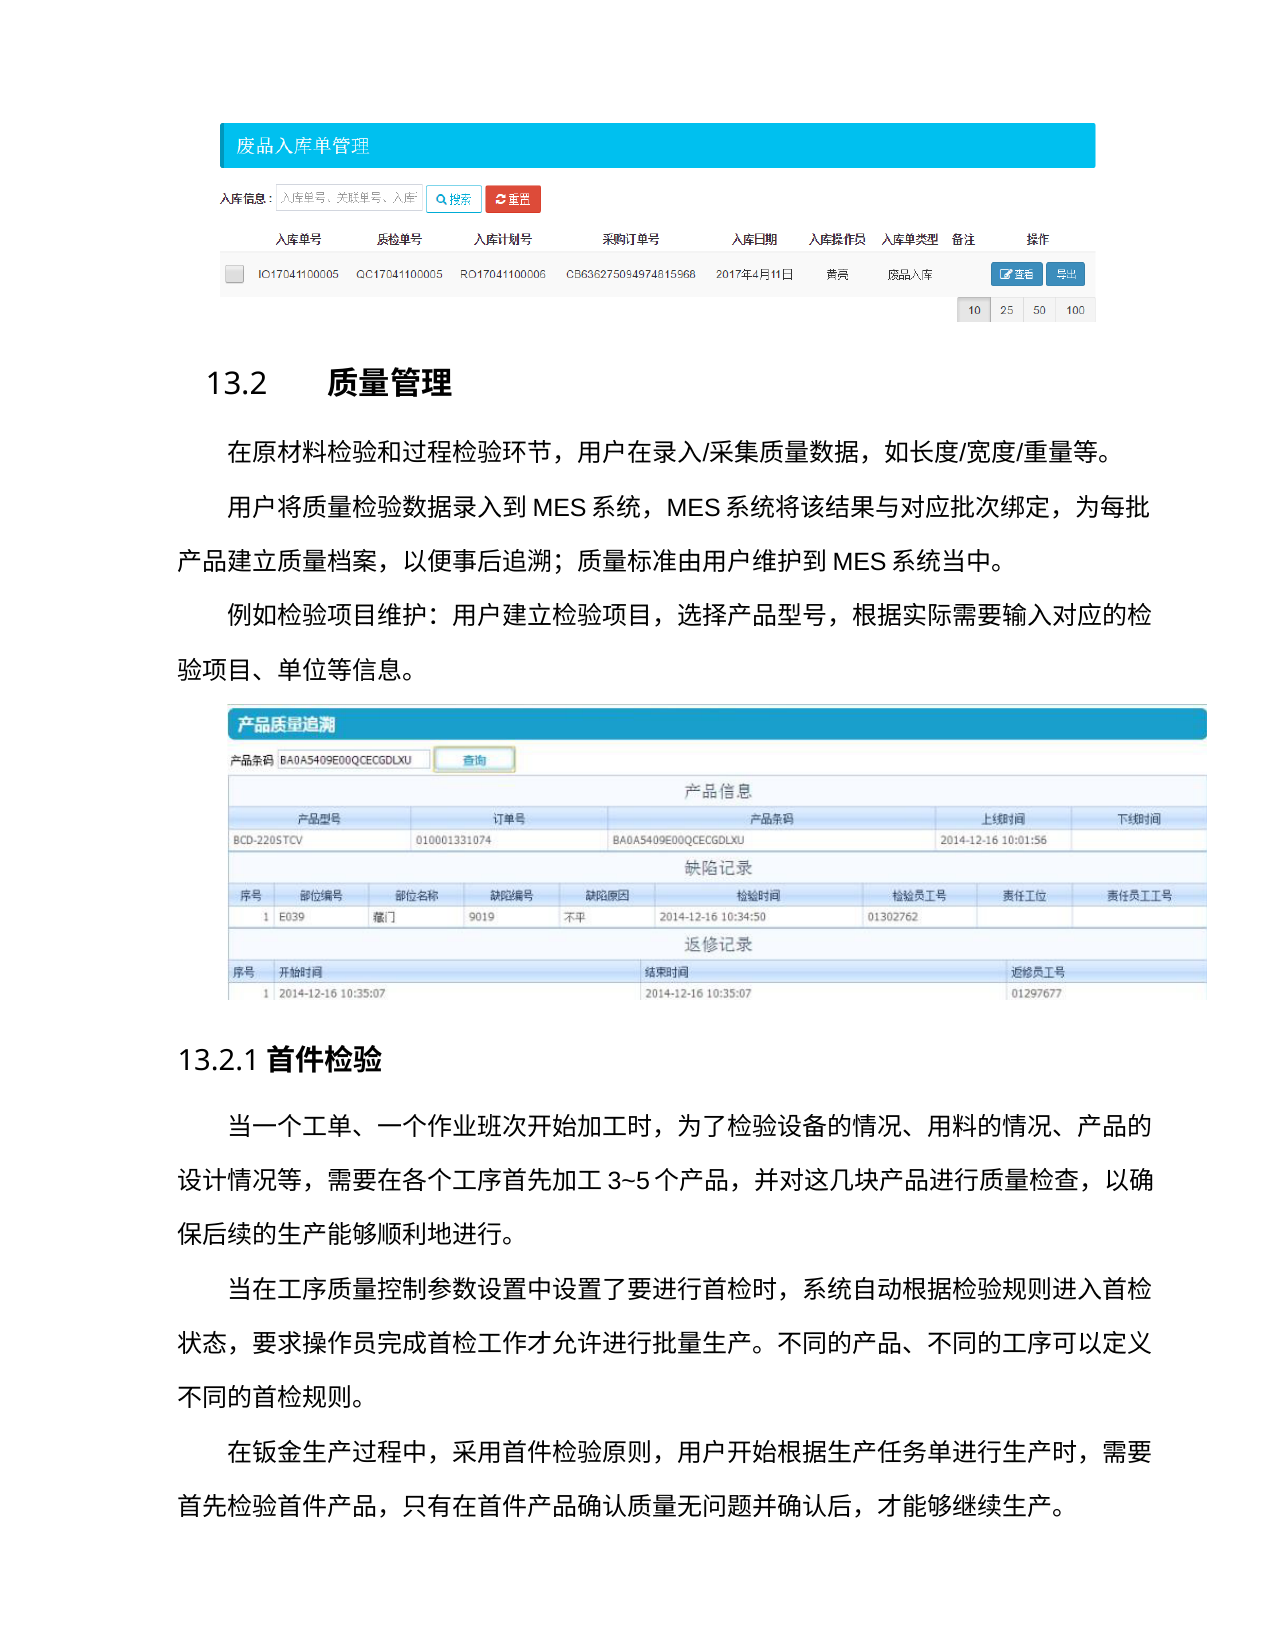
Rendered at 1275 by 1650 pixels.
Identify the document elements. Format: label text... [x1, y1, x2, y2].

text 在原材料检验和过程检验环节，用户在录入/采集质量数据，如长度/宽度/重量等。 [177, 433, 1157, 469]
subtitle 质量管理 [205, 358, 1157, 404]
text 用户将质量检验数据录入到MES系统，MES系统将该结果与对应批次绑定，为每批产品建立质量档案，以便事后追溯；质量标准由用户维护到MES系统当中。 [177, 487, 1157, 578]
text 例如检验项目维护：用户建立检验项目，选择产品型号，根据实际需要输入对应的检验项目、单位等信息。 [177, 596, 1157, 686]
text 在钣金生产过程中，采用首件检验原则，用户开始根据生产任务单进行生产时，需要首先检验首件产品，只有在首件产品确认质量无问题并确认后，才能够继续生产。 [177, 1432, 1157, 1523]
text 当在工序质量控制参数设置中设置了要进行首检时，系统自动根据检验规则进入首检状态，要求操作员完成首检工作才允许进行批量生产。不同的产品、不同的工序可以定义不同的首检规则。 [177, 1269, 1157, 1414]
subtitle 首件检验 [177, 1036, 1157, 1079]
picture [218, 118, 1099, 322]
text 当一个工单、一个作业班次开始加工时，为了检验设备的情况、用料的情况、产品的设计情况等，需要在各个工序首先加工3~5个产品，并对这几块产品进行质量检查，以确保后续的生产能够顺利地进行。 [177, 1106, 1157, 1251]
